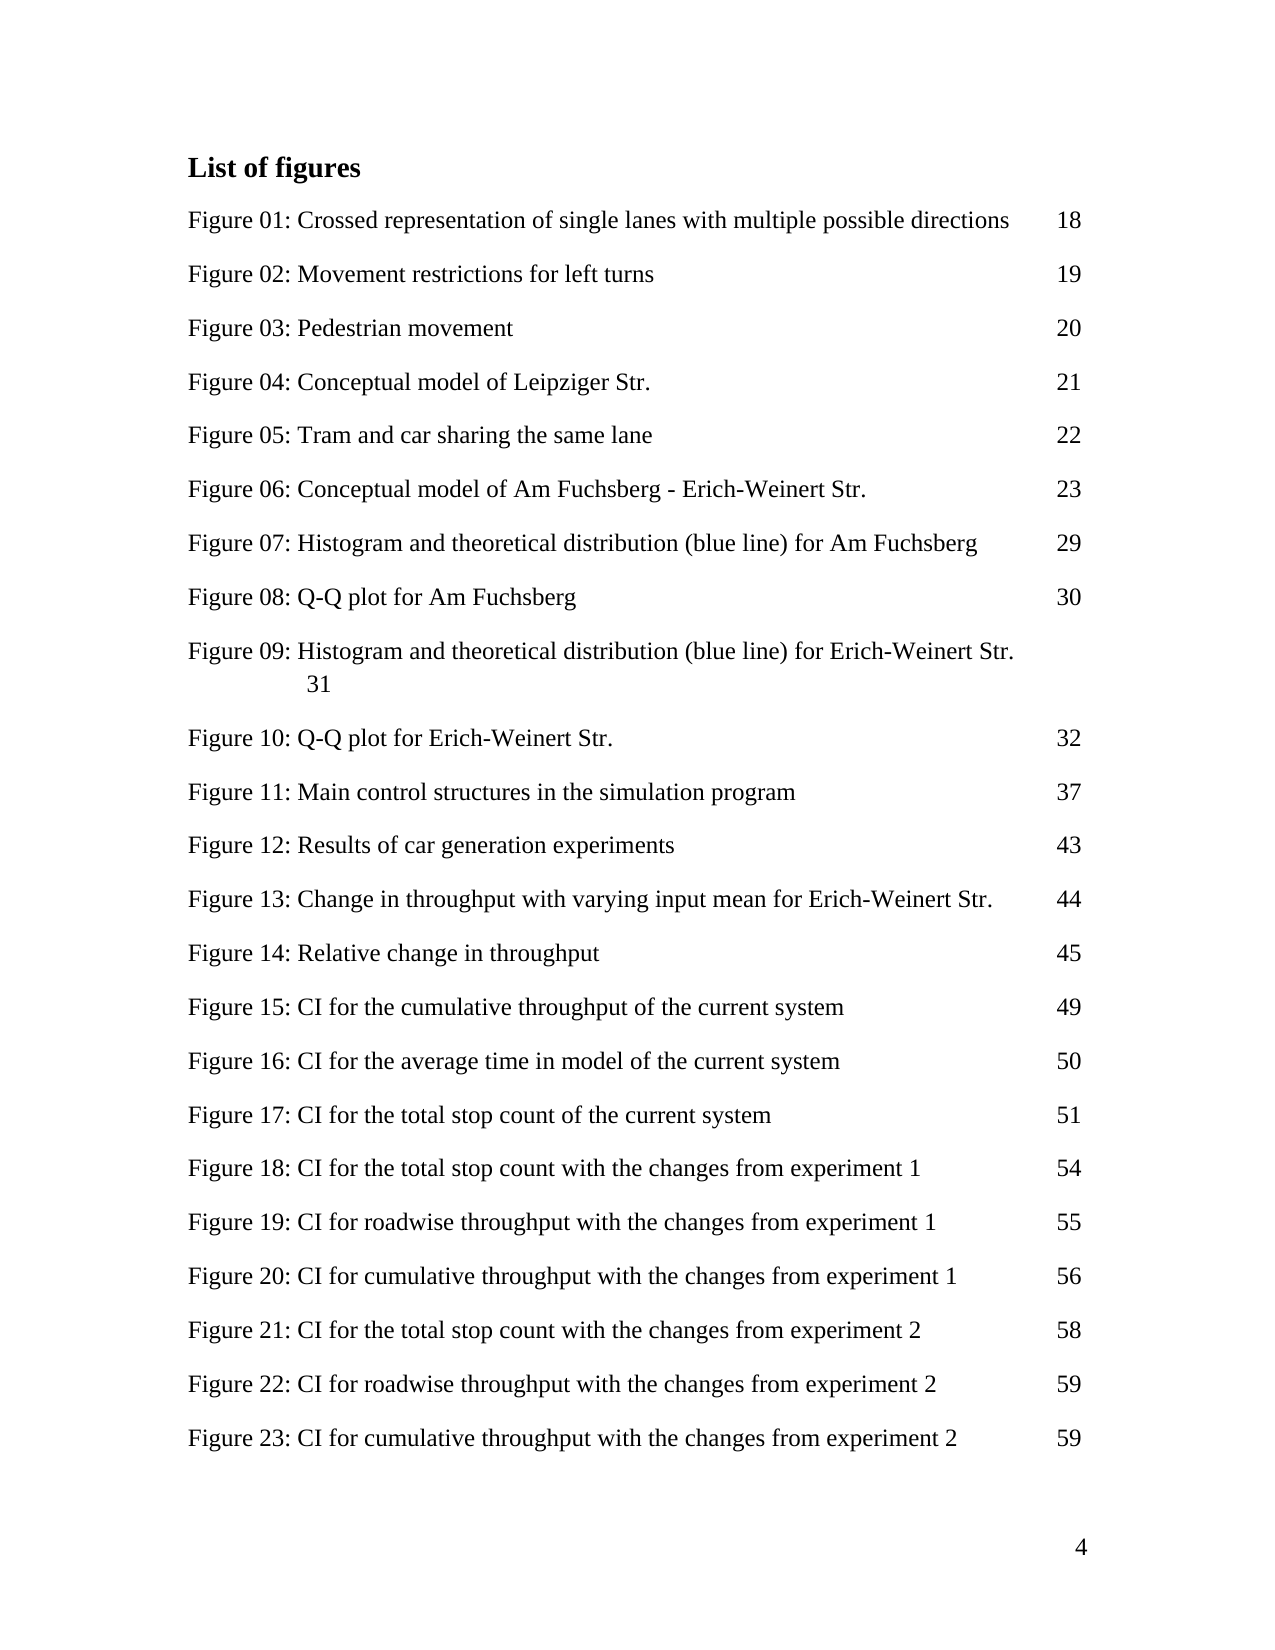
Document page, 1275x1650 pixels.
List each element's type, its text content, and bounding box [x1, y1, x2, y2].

text Figure 04: Conceptual model of Leipziger Str. 21 [188, 367, 1087, 395]
text Figure 23: CI for cumulative throughput with the changes from experiment 2 59 [188, 1423, 1087, 1452]
text Figure 21: CI for the total stop count with the changes from experiment 2 58 [188, 1315, 1087, 1344]
text Figure 19: CI for roadwise throughput with the changes from experiment 1 55 [188, 1207, 1087, 1236]
text Figure 01: Crossed representation of single lanes with multiple possible directions 18 [188, 205, 1087, 234]
text Figure 14: Relative change in throughput 45 [188, 938, 1087, 967]
text Figure 09: Histogram and theoretical distribution (blue line) for Erich-Weinert Str. 31 [188, 636, 1087, 698]
text Figure 15: CI for the cumulative throughput of the current system 49 [188, 992, 1087, 1021]
text Figure 11: Main control structures in the simulation program 37 [188, 777, 1087, 805]
text Figure 08: Q-Q plot for Am Fuchsberg 30 [188, 582, 1087, 611]
text Figure 03: Pedestrian movement 20 [188, 313, 1087, 341]
text Figure 05: Tram and car sharing the same lane 22 [188, 420, 1087, 449]
text Figure 17: CI for the total stop count of the current system 51 [188, 1100, 1087, 1128]
text Figure 06: Conceptual model of Am Fuchsberg - Erich-Weinert Str. 23 [188, 474, 1087, 503]
text Figure 22: CI for roadwise throughput with the changes from experiment 2 59 [188, 1369, 1087, 1398]
text Figure 07: Histogram and theoretical distribution (blue line) for Am Fuchsberg 29 [188, 528, 1087, 557]
text Figure 13: Change in throughput with varying input mean for Erich-Weinert Str. 44 [188, 884, 1087, 913]
text Figure 18: CI for the total stop count with the changes from experiment 1 54 [188, 1153, 1087, 1182]
text Figure 10: Q-Q plot for Erich-Weinert Str. 32 [188, 723, 1087, 751]
text Figure 20: CI for cumulative throughput with the changes from experiment 1 56 [188, 1261, 1087, 1290]
text Figure 12: Results of car generation experiments 43 [188, 830, 1087, 859]
text Figure 16: CI for the average time in model of the current system 50 [188, 1046, 1087, 1074]
subtitle List of figures [188, 151, 1087, 184]
text Figure 02: Movement restrictions for left turns 19 [188, 259, 1087, 288]
